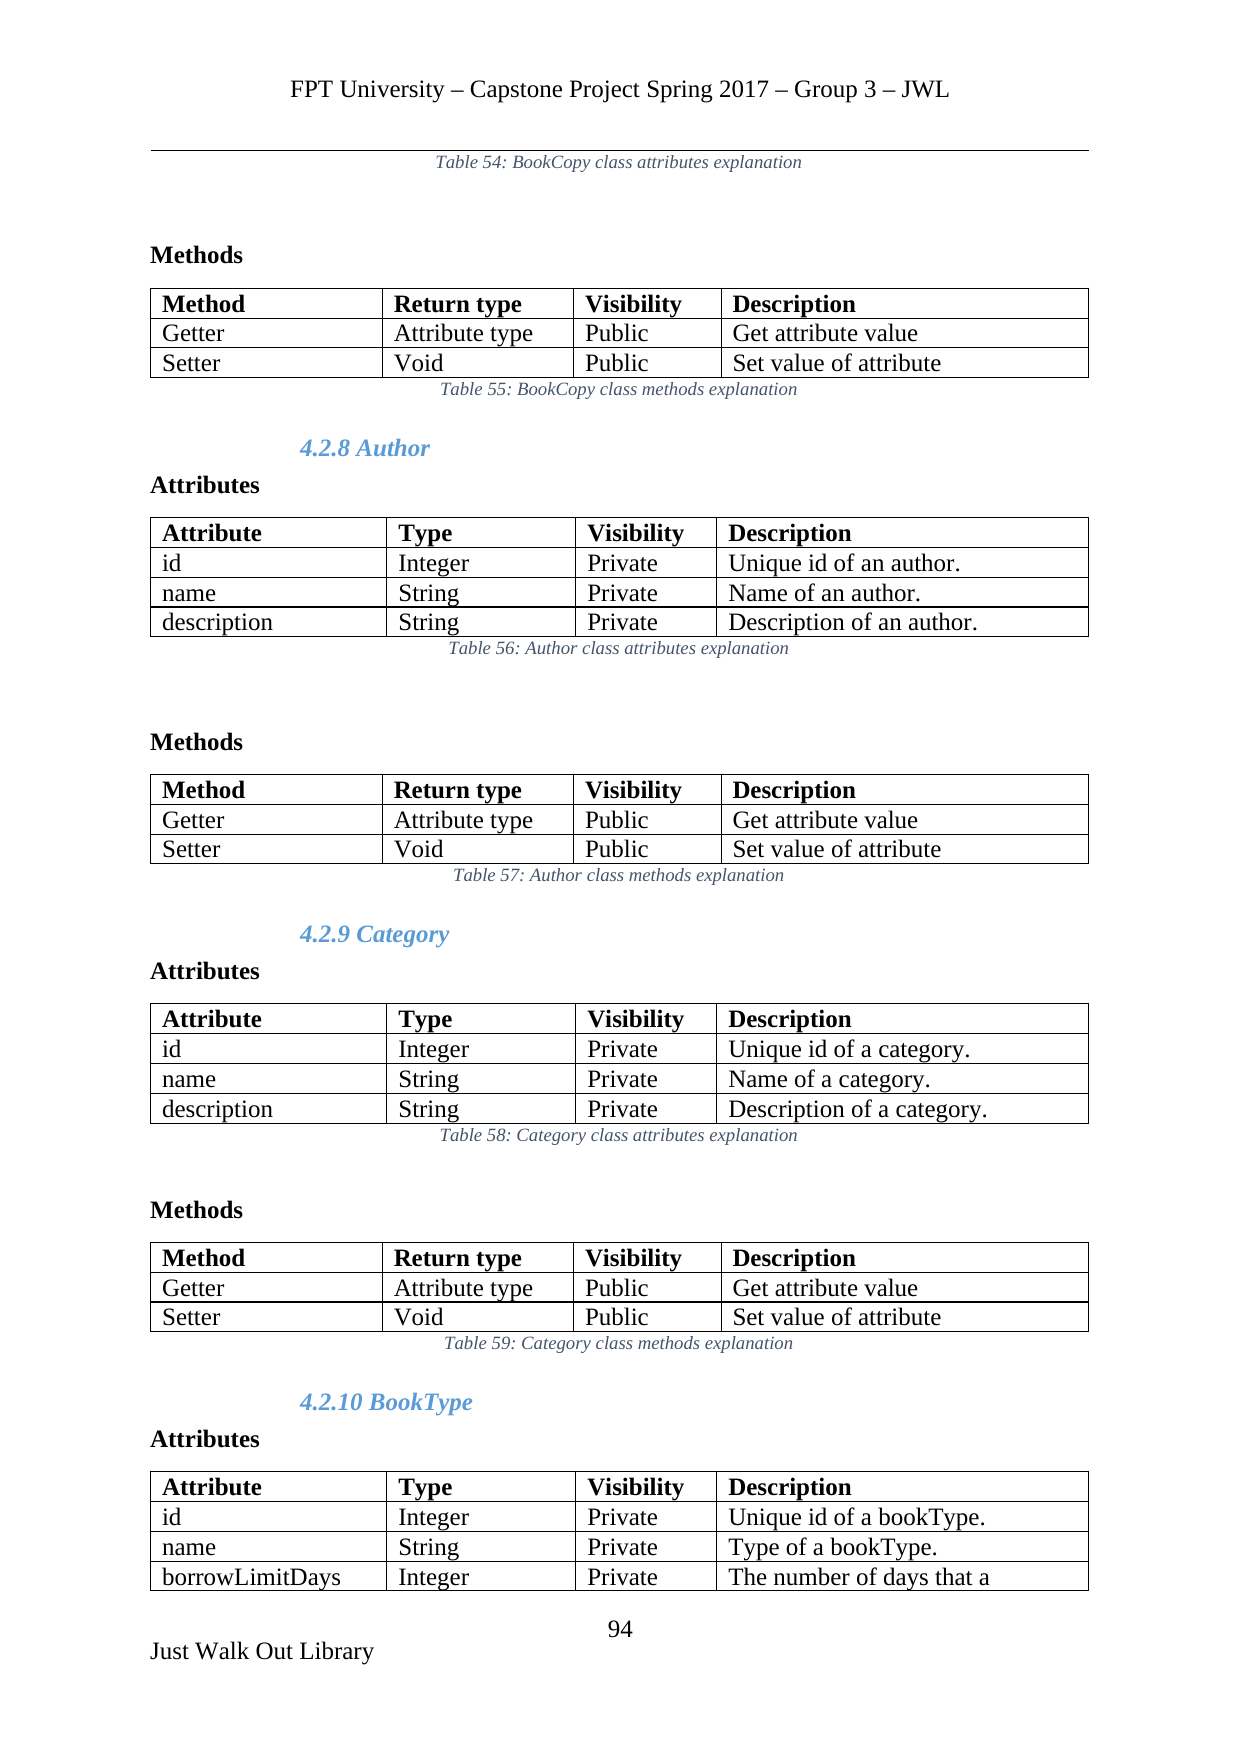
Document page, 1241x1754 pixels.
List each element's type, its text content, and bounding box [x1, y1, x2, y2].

table_cell Public [574, 835, 721, 863]
table_cell Description of an author. [717, 608, 1088, 636]
table_cell Integer [387, 1034, 575, 1063]
table_header Description [722, 1243, 1088, 1272]
table_cell Getter [151, 1273, 382, 1301]
table_cell Getter [151, 319, 382, 347]
table_cell Private [576, 548, 716, 577]
table_cell String [387, 1094, 575, 1122]
table_header Visibility [576, 1472, 716, 1501]
table_cell Public [574, 1273, 721, 1301]
table_cell Private [576, 1562, 716, 1590]
table_header Visibility [576, 518, 716, 547]
table_cell String [387, 1064, 575, 1093]
text Methods [150, 1195, 1090, 1223]
table_cell Private [576, 578, 716, 606]
table_cell String [387, 608, 575, 636]
table_header Attribute [151, 1472, 386, 1501]
table_cell name [151, 1532, 386, 1561]
table_cell Getter [151, 805, 382, 833]
table_cell Unique id of a category. [717, 1034, 1088, 1063]
table_header Attribute [151, 1004, 386, 1033]
table_cell Name of a category. [717, 1064, 1088, 1093]
table_cell Public [574, 1303, 721, 1331]
table_cell Setter [151, 348, 382, 377]
table_cell Void [383, 348, 573, 377]
table_cell Get attribute value [722, 805, 1088, 833]
table_header Type [387, 518, 575, 547]
table_header Return type [383, 289, 573, 317]
table_header Visibility [576, 1004, 716, 1033]
table_cell String [387, 578, 575, 606]
table_cell id [151, 1034, 386, 1063]
table_cell Setter [151, 835, 382, 863]
table_cell id [151, 548, 386, 577]
table_cell Public [574, 805, 721, 833]
table_header Type [387, 1004, 575, 1033]
table_cell Name of an author. [717, 578, 1088, 606]
table_cell Integer [387, 1562, 575, 1590]
subtitle Author [300, 433, 1090, 462]
table_cell Attribute type [383, 805, 573, 833]
table_header Method [151, 289, 382, 317]
subtitle BookType [300, 1387, 1090, 1416]
table_cell Private [576, 608, 716, 636]
table_header Description [722, 289, 1088, 317]
text Attributes [150, 470, 1090, 499]
table_cell Private [576, 1094, 716, 1122]
table_cell Get attribute value [722, 1273, 1088, 1301]
table_cell description [151, 1094, 386, 1122]
table_header Description [722, 775, 1088, 804]
text Methods [150, 241, 1090, 269]
table_cell Void [383, 1303, 573, 1331]
table_cell Get attribute value [722, 319, 1088, 347]
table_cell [717, 1562, 1088, 1590]
table_header Visibility [574, 775, 721, 804]
table_cell Private [576, 1502, 716, 1531]
table_header Return type [383, 775, 573, 804]
table_cell borrowLimitDays [151, 1562, 386, 1590]
table_cell String [387, 1532, 575, 1561]
table_header Type [387, 1472, 575, 1501]
text Attributes [150, 956, 1090, 985]
table_header Description [717, 1472, 1088, 1501]
table_cell Setter [151, 1303, 382, 1331]
table_header Attribute [151, 518, 386, 547]
table_cell Description of a category. [717, 1094, 1088, 1122]
text Attributes [150, 1424, 1090, 1453]
table_cell Void [383, 835, 573, 863]
table_header Method [151, 775, 382, 804]
table_header Visibility [574, 289, 721, 317]
table_cell Private [576, 1064, 716, 1093]
text Methods [150, 727, 1090, 756]
table_cell name [151, 578, 386, 606]
table_cell Set value of attribute [722, 835, 1088, 863]
table_cell description [151, 608, 386, 636]
table_header Description [717, 1004, 1088, 1033]
table_cell Unique id of a bookType. [717, 1502, 1088, 1531]
table_cell Set value of attribute [722, 1303, 1088, 1331]
table_cell id [151, 1502, 386, 1531]
table_header Visibility [574, 1243, 721, 1272]
table_header Return type [383, 1243, 573, 1272]
table_header Description [717, 518, 1088, 547]
table_cell Public [574, 348, 721, 377]
table_cell name [151, 1064, 386, 1093]
table_cell Type of a bookType. [717, 1532, 1088, 1561]
table_cell Attribute type [383, 1273, 573, 1301]
table_cell Private [576, 1034, 716, 1063]
table_cell Public [574, 319, 721, 347]
table_cell Integer [387, 1502, 575, 1531]
table_cell Private [576, 1532, 716, 1561]
subtitle Category [300, 919, 1090, 948]
table_cell Integer [387, 548, 575, 577]
table_cell Attribute type [383, 319, 573, 347]
table_cell Set value of attribute [722, 348, 1088, 377]
table_header Method [151, 1243, 382, 1272]
table_cell Unique id of an author. [717, 548, 1088, 577]
